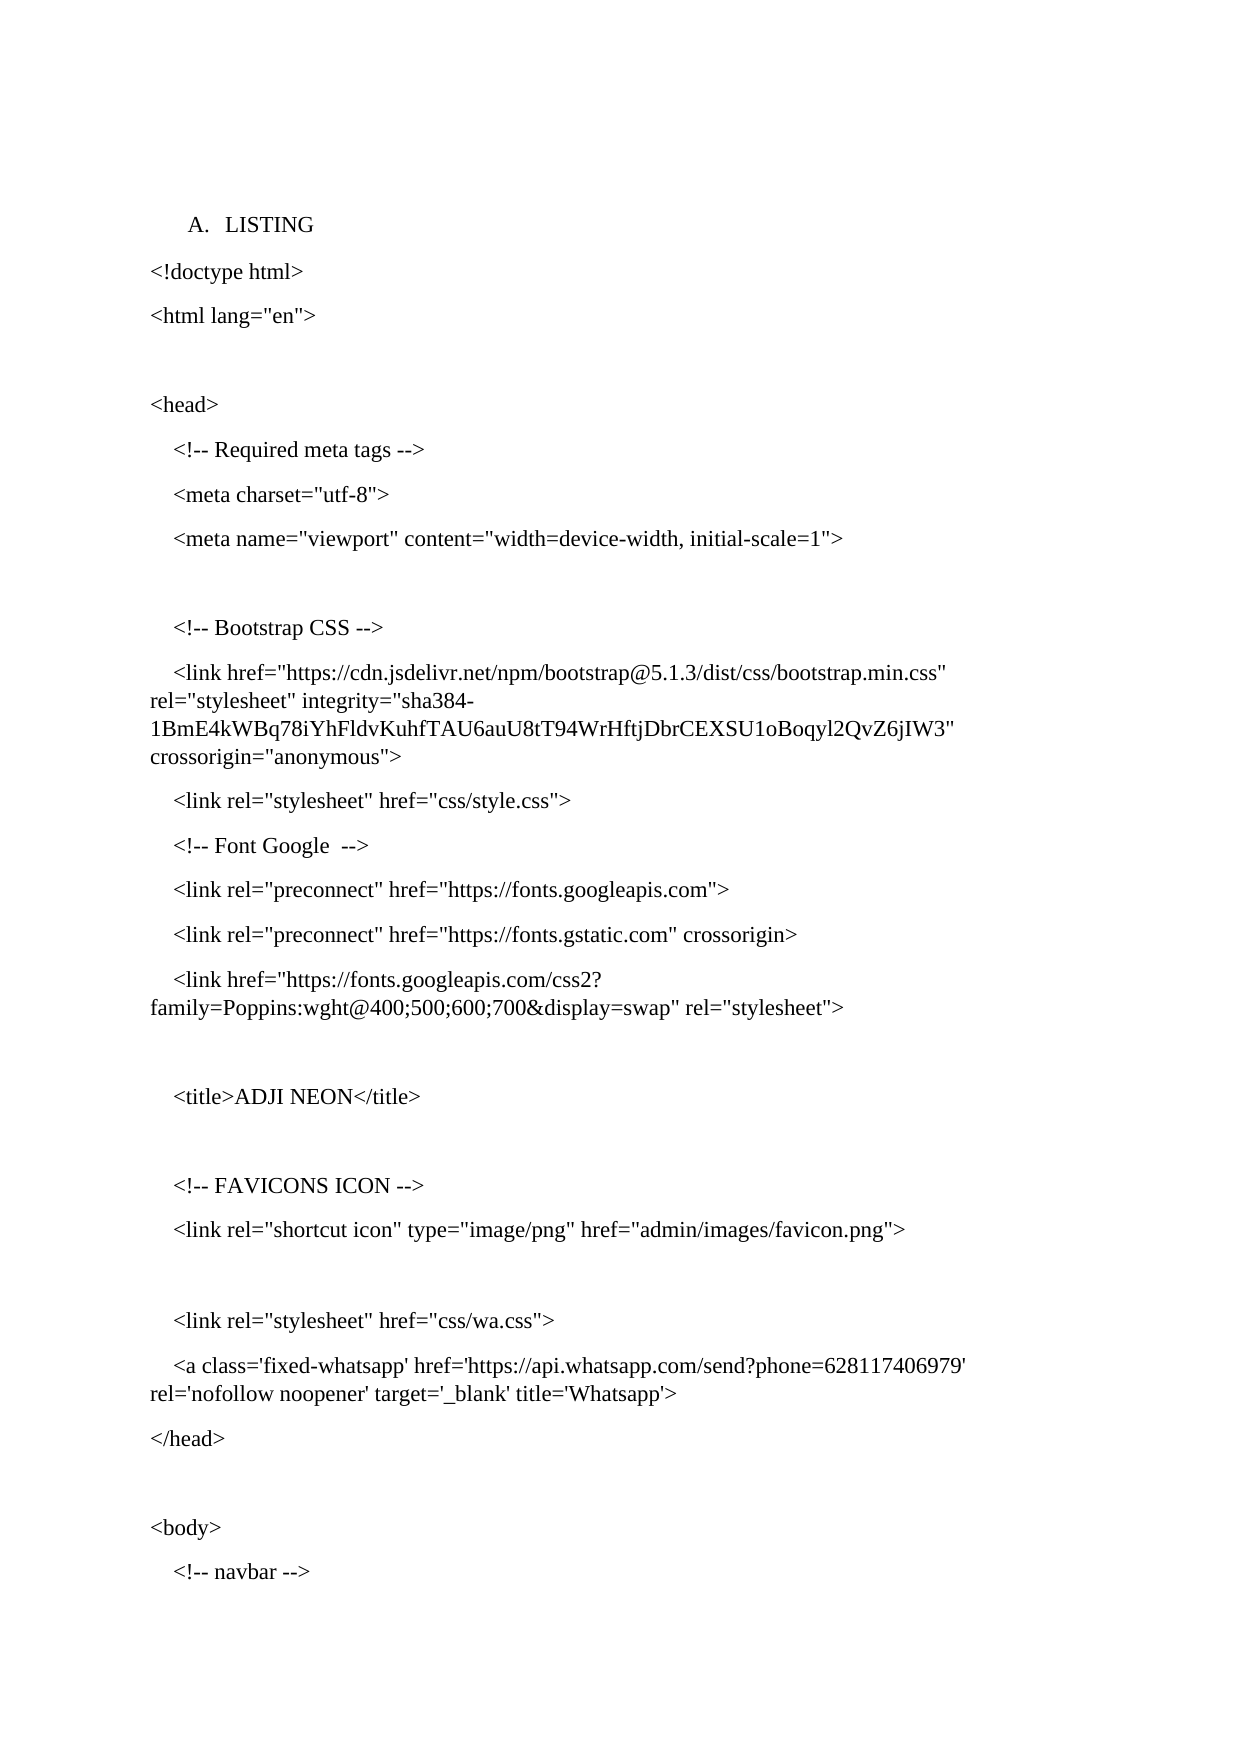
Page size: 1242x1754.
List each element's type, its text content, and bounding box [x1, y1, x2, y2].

text <meta name="viewport" content="width=device-width, initial-scale=1"> [150, 525, 1084, 552]
text <!-- Required meta tags --> [150, 436, 1084, 462]
text <link href="https://cdn.jsdelivr.net/npm/bootstrap@5.1.3/dist/css/bootstrap.min.css" rel="stylesheet" integrity="sha384-1BmE4kWBq78iYhFldvKuhfTAU6auU8tT94WrHftjDbrCEXSU1oBoqyl2QvZ6jIW3" crossorigin="anonymous"> [150, 659, 1084, 769]
text <a class='fixed-whatsapp' href='https://api.whatsapp.com/send?phone=628117406979' rel='nofollow noopener' target='_blank' title='Whatsapp'> [150, 1352, 1084, 1406]
text <link rel="shortcut icon" type="image/png" href="admin/images/favicon.png"> [150, 1217, 1084, 1243]
text <html lang="en"> [150, 302, 1084, 329]
text <body> [150, 1514, 1084, 1540]
text <!-- navbar --> [150, 1558, 1084, 1585]
text <!-- Bootstrap CSS --> [150, 614, 1084, 641]
text <link rel="preconnect" href="https://fonts.gstatic.com" crossorigin> [150, 921, 1084, 947]
text <!doctype html> [150, 258, 1084, 284]
text <link rel="preconnect" href="https://fonts.googleapis.com"> [150, 877, 1084, 903]
text <meta charset="utf-8"> [150, 481, 1084, 507]
text <link href="https://fonts.googleapis.com/css2?family=Poppins:wght@400;500;600;700&display=swap" rel="stylesheet"> [150, 966, 1084, 1020]
text <link rel="stylesheet" href="css/style.css"> [150, 787, 1084, 814]
text <head> [150, 392, 1084, 418]
text <!-- Font Google --> [150, 832, 1084, 858]
list LISTING [187, 211, 1084, 237]
text <link rel="stylesheet" href="css/wa.css"> [150, 1307, 1084, 1334]
text <title>ADJI NEON</title> [150, 1083, 1084, 1109]
text </head> [150, 1424, 1084, 1451]
text <!-- FAVICONS ICON --> [150, 1172, 1084, 1198]
